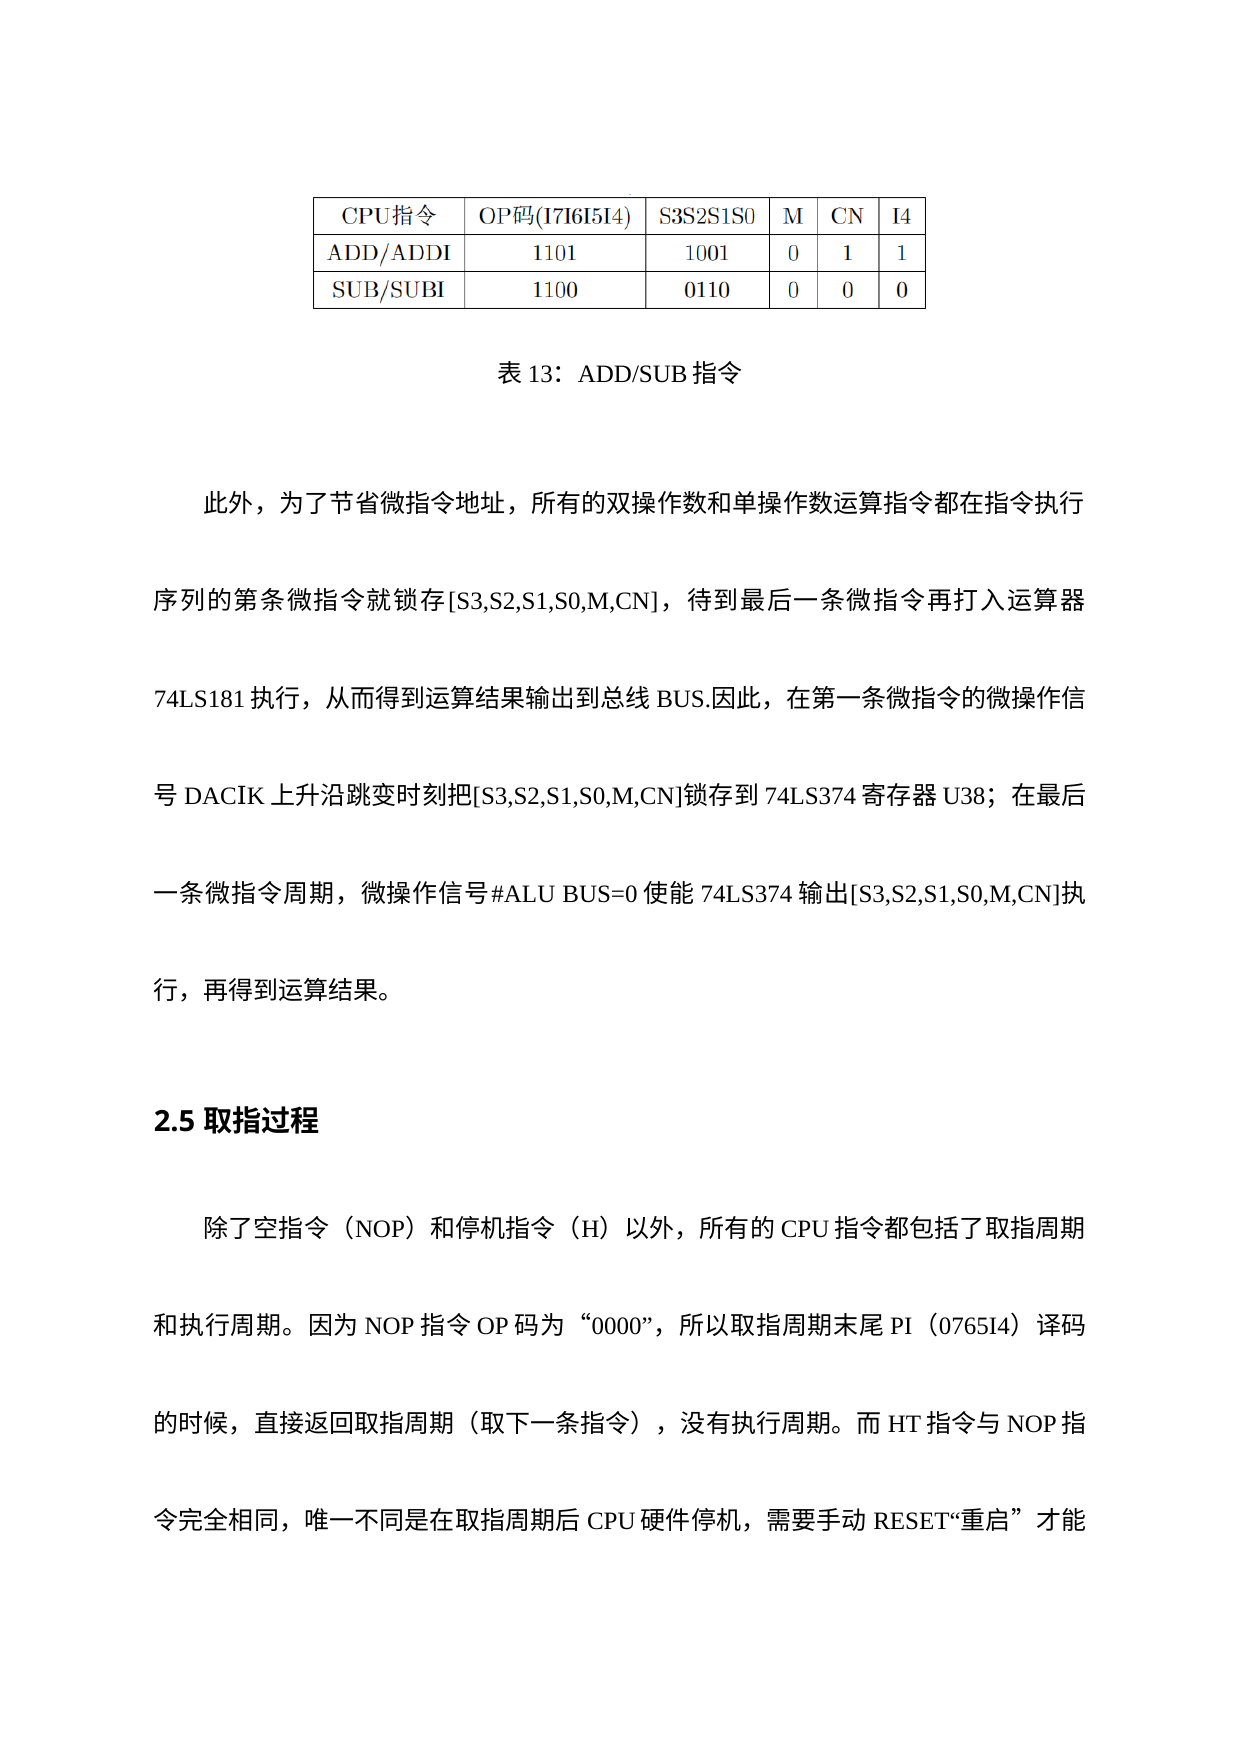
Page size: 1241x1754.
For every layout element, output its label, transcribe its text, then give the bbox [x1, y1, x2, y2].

text 此外，为了节省微指令地址，所有的双操作数和单操作数运算指令都在指令执行序列的第条微指令就锁存[S3,S2,S1,S0,M,CN]，待到最后一条微指令再打入运算器74LS181执行，从而得到运算结果输岀到总线BUS.因此，在第一条微指令的微操作信号DACⅠK上升沿跳变时刻把[S3,S2,S1,S0,M,CN]锁存到74LS374寄存器U38；在最后一条微指令周期，微操作信号#ALU BUS=0使能74LS374输出[S3,S2,S1,S0,M,CN]执行，再得到运算结果。 [153, 469, 1087, 1021]
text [153, 1194, 1087, 1551]
picture [310, 194, 930, 311]
text 表13：ADD/SUB指令 [153, 339, 1087, 404]
subtitle 2.5 取指过程 [153, 1086, 1087, 1151]
